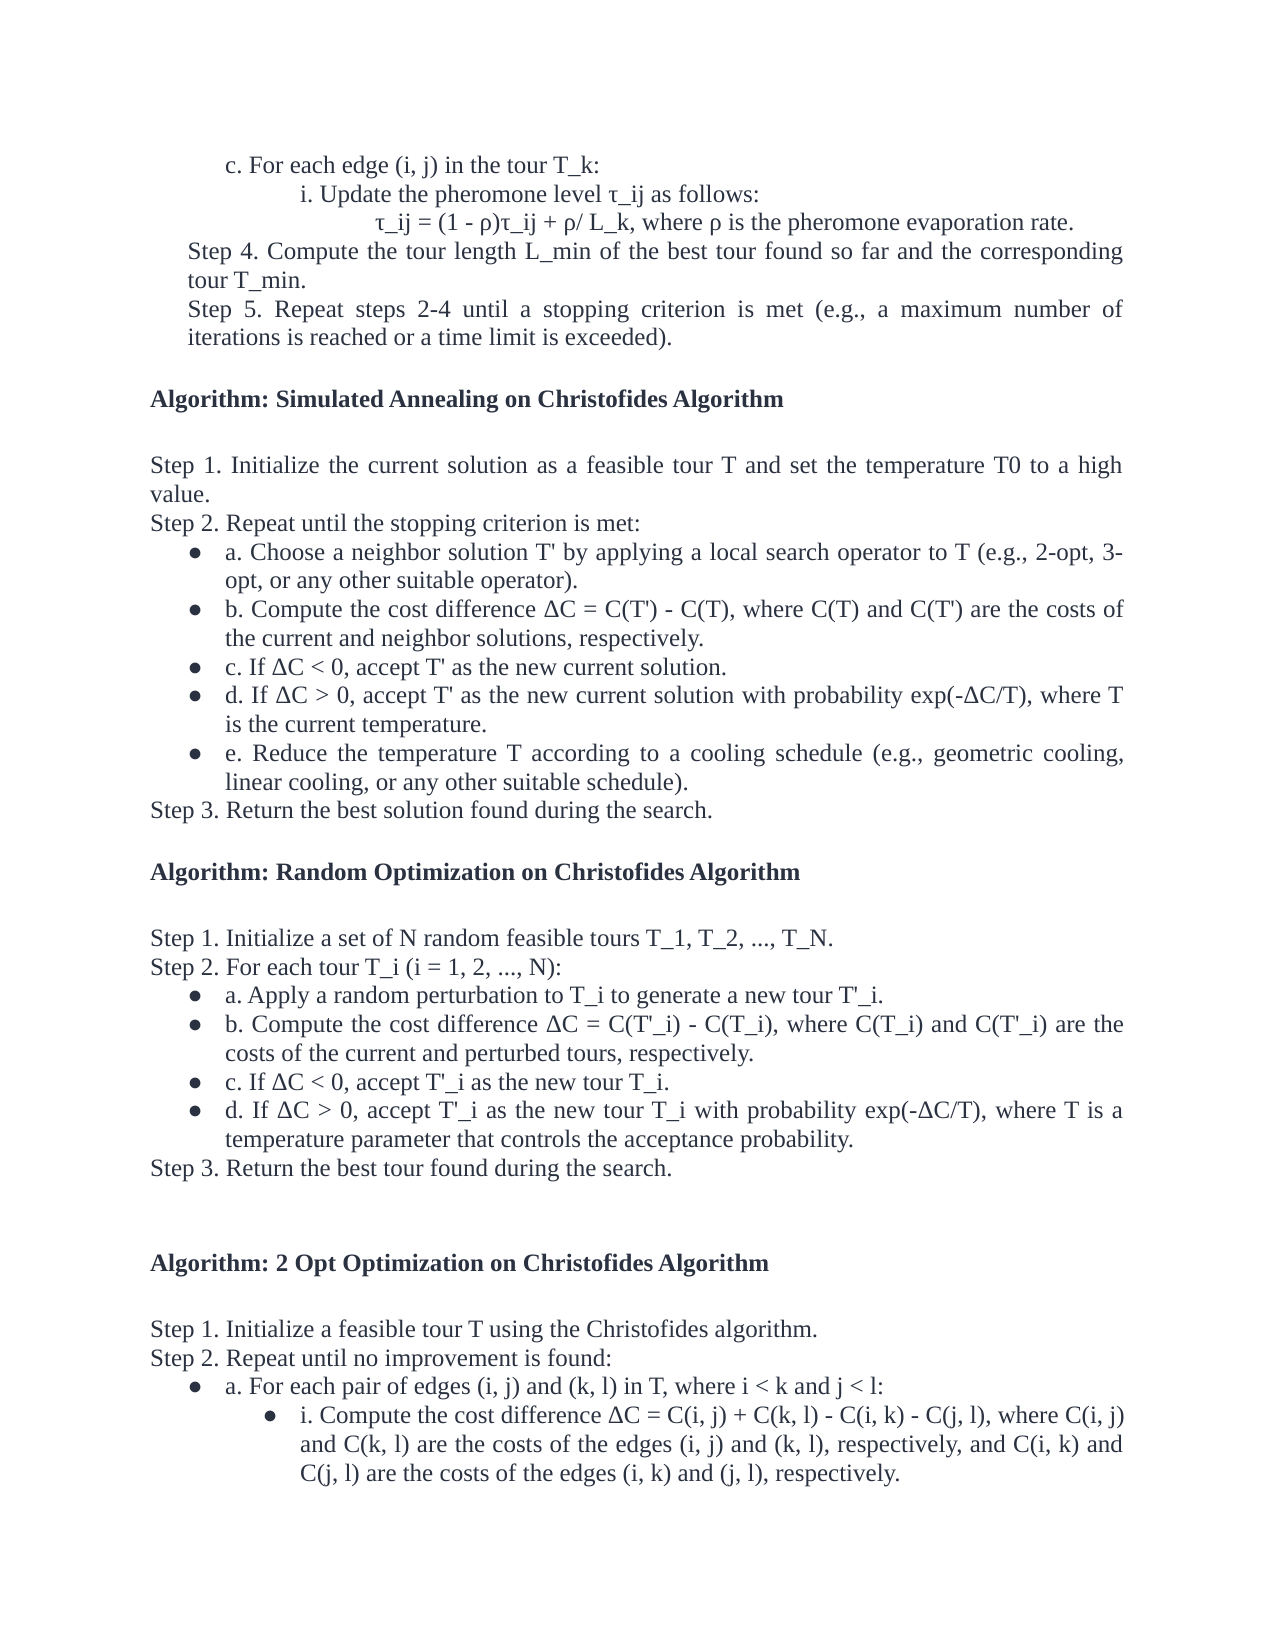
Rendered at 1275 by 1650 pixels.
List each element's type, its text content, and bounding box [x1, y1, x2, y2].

list e. Reduce the temperature T according to a cooling schedule (e.g., geometric cooling, linear cooling, or any other suitable schedule). [187, 738, 1125, 795]
list d. If ΔC > 0, accept T' as the new current solution with probability exp(-ΔC/T), where T is the current temperature. [187, 680, 1125, 738]
text Step 2. For each tour T_i (i = 1, 2, ..., N): [150, 952, 1125, 981]
text Step 3. Return the best solution found during the search. [150, 795, 1125, 824]
text Step 3. Return the best tour found during the search. [150, 1153, 1125, 1182]
text i. Update the pheromone level τ_ij as follows: [187, 179, 1125, 207]
text Step 1. Initialize a feasible tour T using the Christofides algorithm. [150, 1314, 1125, 1343]
text Algorithm: Random Optimization on Christofides Algorithm [150, 857, 1125, 886]
list a. Apply a random perturbation to T_i to generate a new tour T'_i. [187, 981, 1125, 1009]
list c. If ΔC < 0, accept T'_i as the new tour T_i. [187, 1067, 1125, 1096]
text Step 1. Initialize a set of N random feasible tours T_1, T_2, ..., T_N. [150, 923, 1125, 952]
list b. Compute the cost difference ΔC = C(T'_i) - C(T_i), where C(T_i) and C(T'_i) are the costs of the current and perturbed tours, respectively. [187, 1009, 1125, 1067]
text τ_ij = (1 - ρ)τ_ij + ρ/ L_k, where ρ is the pheromone evaporation rate. [187, 207, 1125, 236]
text Algorithm: Simulated Annealing on Christofides Algorithm [150, 384, 1125, 413]
text Step 1. Initialize the current solution as a feasible tour T and set the temperature T0 to a high value. [150, 450, 1125, 508]
list b. Compute the cost difference ΔC = C(T') - C(T), where C(T) and C(T') are the costs of the current and neighbor solutions, respectively. [187, 594, 1125, 652]
list a. For each pair of edges (i, j) and (k, l) in T, where i < k and j < l: [187, 1371, 1125, 1400]
text Step 4. Compute the tour length L_min of the best tour found so far and the corresponding tour T_min. [187, 236, 1125, 294]
text Step 5. Repeat steps 2-4 until a stopping criterion is met (e.g., a maximum number of iterations is reached or a time limit is exceeded). [187, 294, 1125, 351]
list a. Choose a neighbor solution T' by applying a local search operator to T (e.g., 2-opt, 3-opt, or any other suitable operator). [187, 537, 1125, 594]
list i. Compute the cost difference ΔC = C(i, j) + C(k, l) - C(i, k) - C(j, l), where C(i, j) and C(k, l) are the costs of the edges (i, j) and (k, l), respectively, and C(i, k) and C(j, l) are the costs of the edges (i, k) and (j, l), respectively. [262, 1400, 1125, 1486]
list c. If ΔC < 0, accept T' as the new current solution. [187, 652, 1125, 680]
text Step 2. Repeat until no improvement is found: [150, 1343, 1125, 1371]
text Algorithm: 2 Opt Optimization on Christofides Algorithm [150, 1248, 1125, 1277]
text Step 2. Repeat until the stopping criterion is met: [150, 508, 1125, 537]
text c. For each edge (i, j) in the tour T_k: [187, 150, 1125, 179]
list d. If ΔC > 0, accept T'_i as the new tour T_i with probability exp(-ΔC/T), where T is a temperature parameter that controls the acceptance probability. [187, 1096, 1125, 1153]
